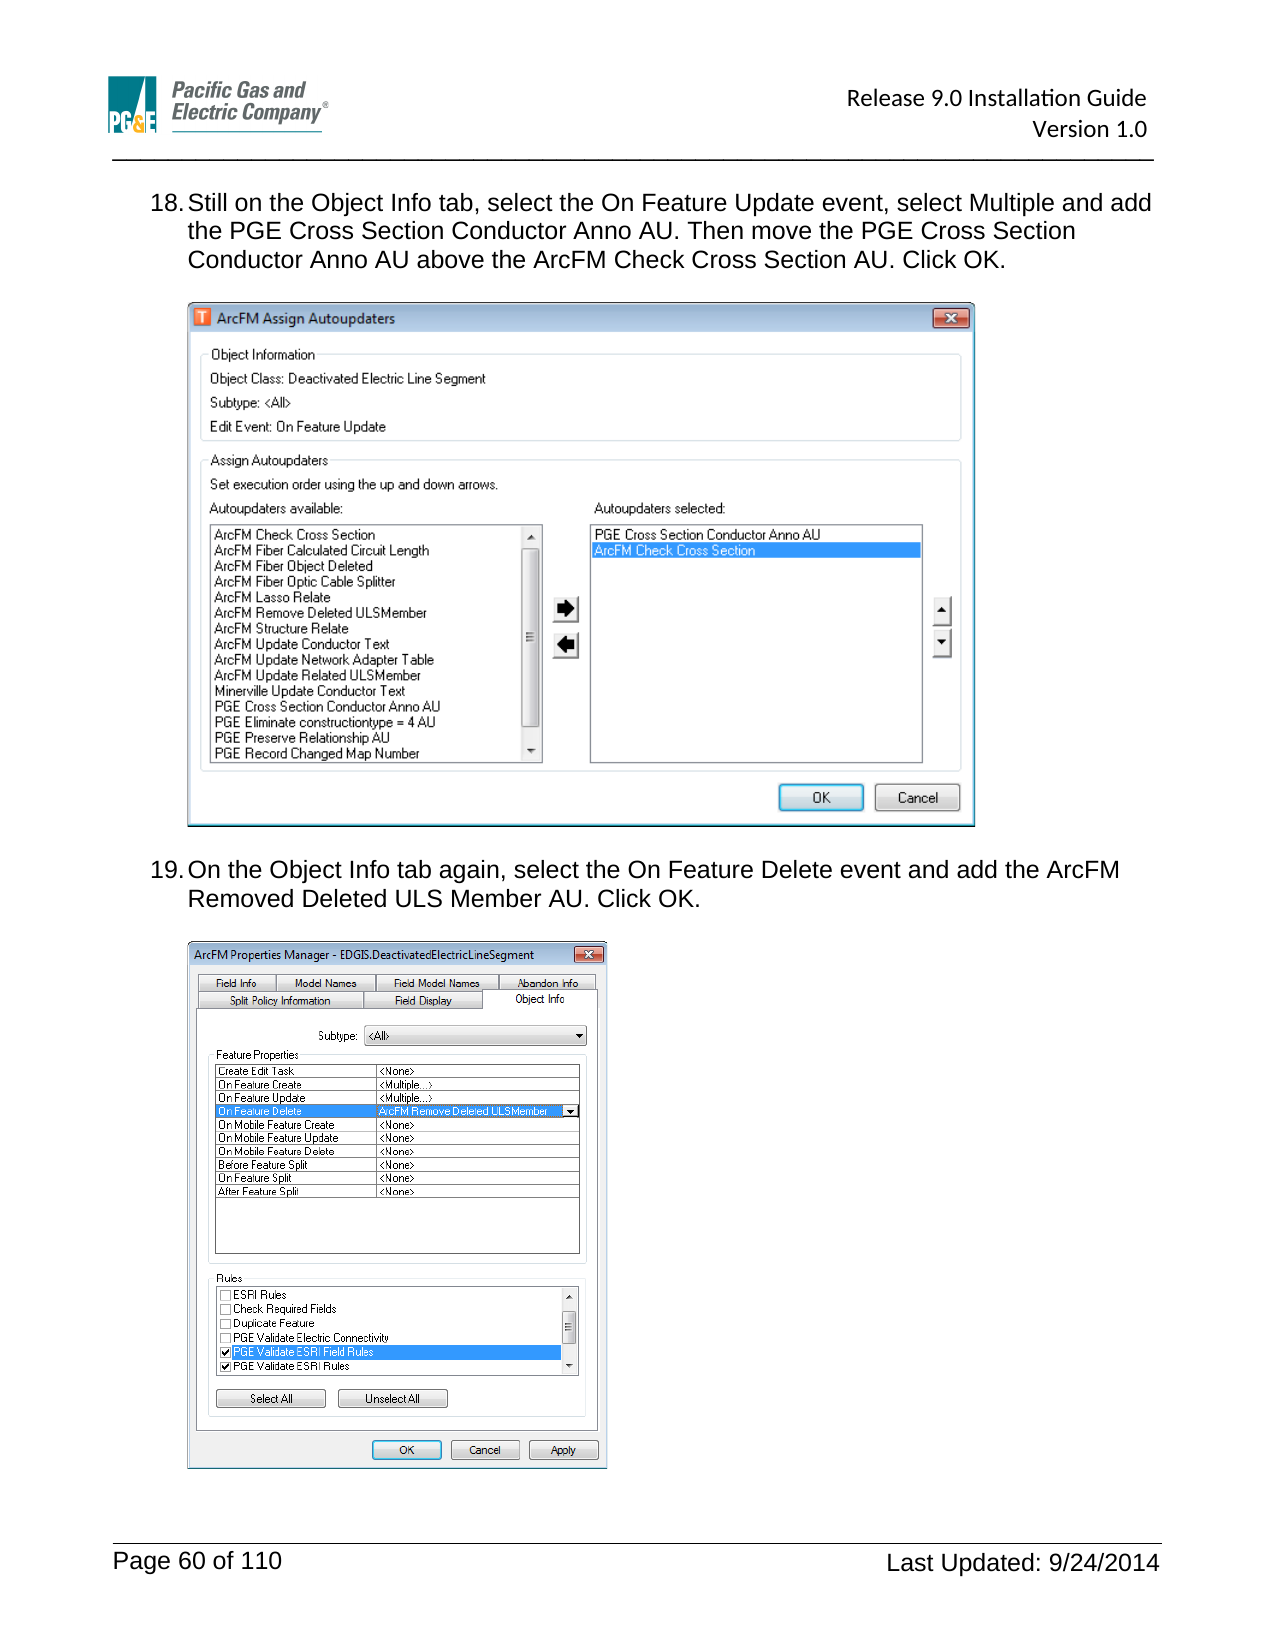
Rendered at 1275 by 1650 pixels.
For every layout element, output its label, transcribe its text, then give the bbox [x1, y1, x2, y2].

picture [187, 302, 976, 827]
list Still on the Object Info tab, select the On Feature Update event, select Multiple and add the PGE Cross Section Conductor Anno AU. Then move the PGE Cross Section Conductor Anno AU above the ArcFM Check Cross Section AU. Click OK. [150, 187, 1162, 274]
picture [187, 941, 608, 1469]
list On the Object Info tab again, select the On Feature Delete event and add the ArcFM Removed Deleted ULS Member AU. Click OK. [150, 855, 1162, 913]
